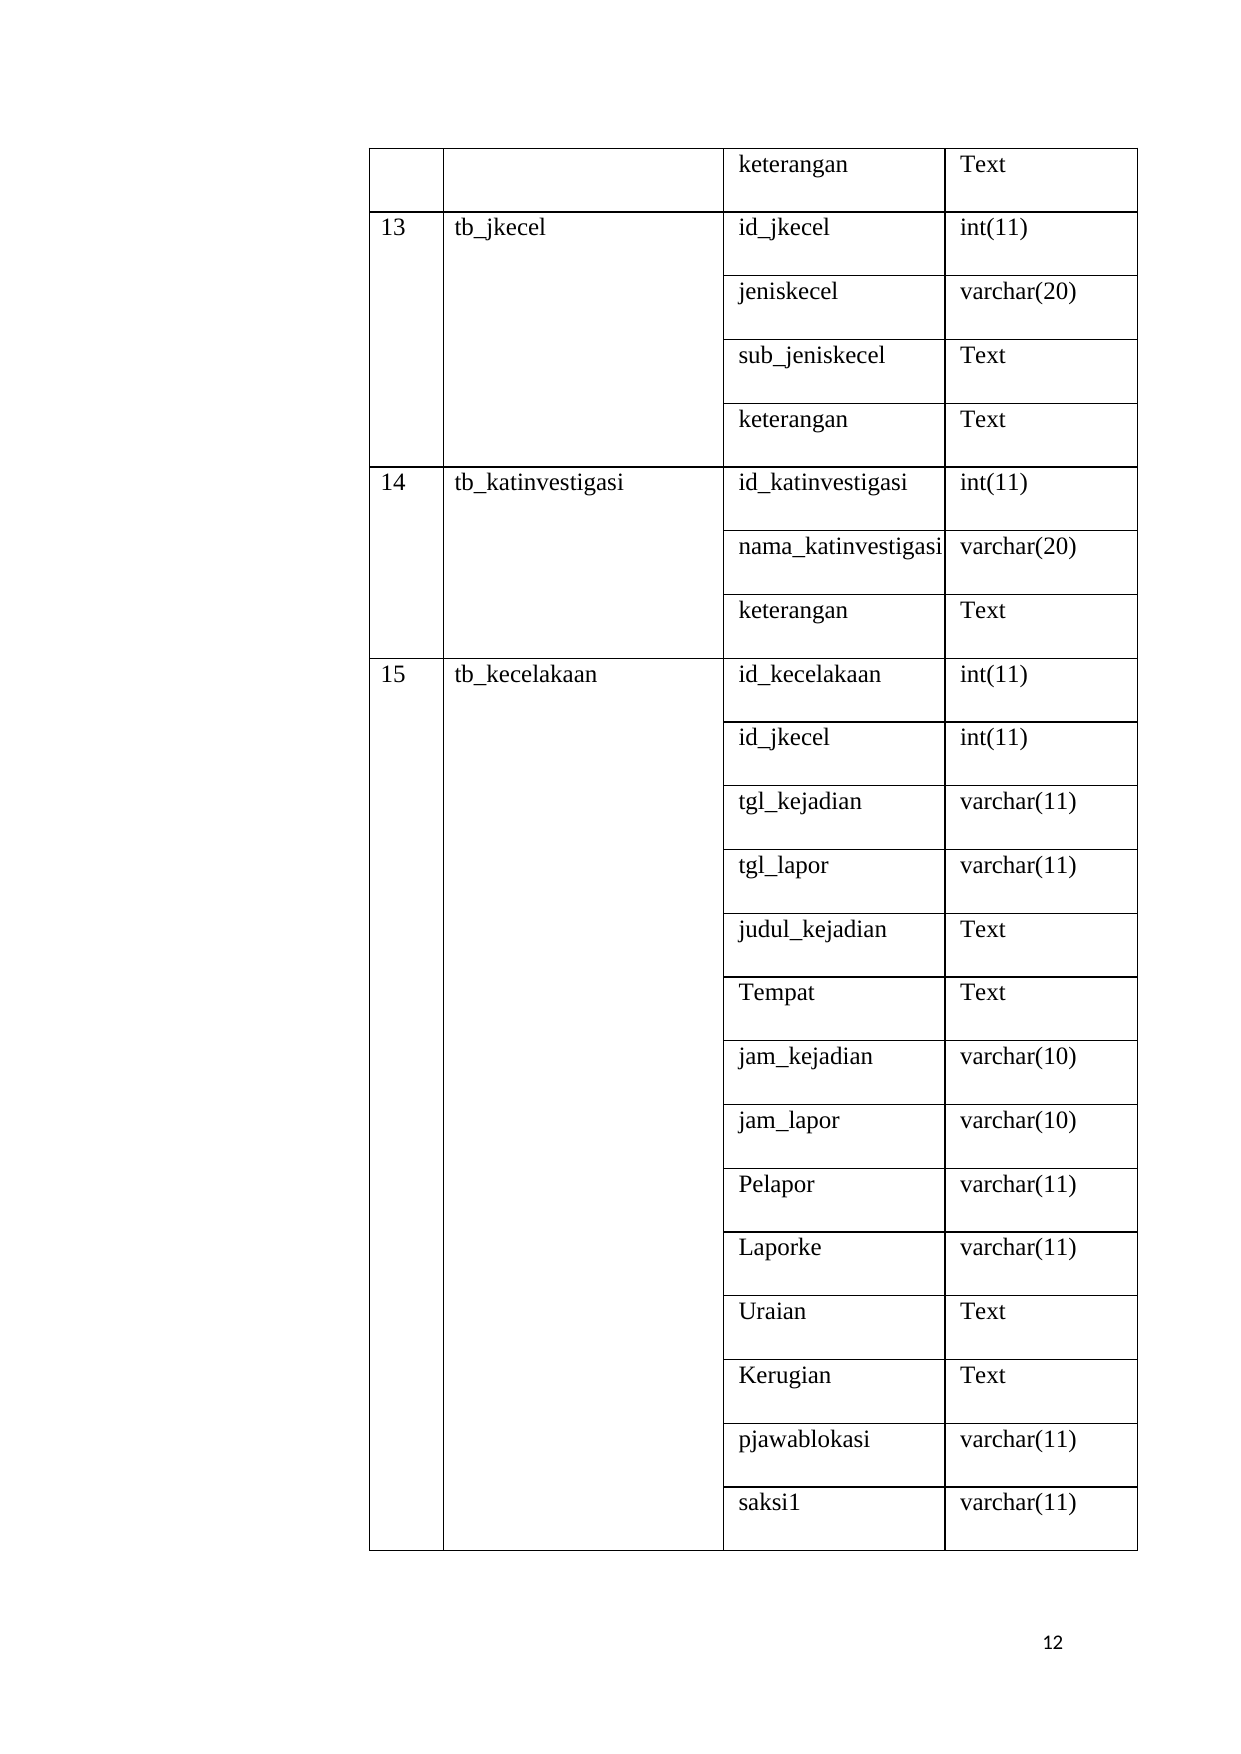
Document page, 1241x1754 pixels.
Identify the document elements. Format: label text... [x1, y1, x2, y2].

table_cell Text [946, 595, 1137, 658]
table_cell nama_katinvestigasi [724, 531, 944, 594]
table_cell Text [946, 1360, 1137, 1423]
table_cell tb_kecelakaan [444, 659, 723, 1550]
table_cell Text [946, 149, 1137, 211]
table_cell jeniskecel [724, 276, 944, 339]
table_cell int(11) [946, 723, 1137, 785]
table_cell varchar(11) [946, 1169, 1137, 1231]
table_cell 13 [370, 213, 443, 466]
table_cell id_kecelakaan [724, 659, 944, 721]
table_cell 14 [370, 468, 443, 658]
table_cell Text [946, 340, 1137, 403]
table_cell jam_kejadian [724, 1041, 944, 1104]
table_cell tb_jkecel [444, 213, 723, 466]
table_cell varchar(11) [946, 1424, 1137, 1486]
table_cell sub_jeniskecel [724, 340, 944, 403]
table_cell jam_lapor [724, 1105, 944, 1168]
table_cell tgl_lapor [724, 850, 944, 913]
table_cell Text [946, 1296, 1137, 1359]
table_cell varchar(11) [946, 786, 1137, 849]
table_cell int(11) [946, 659, 1137, 721]
table_cell Uraian [724, 1296, 944, 1359]
table_cell saksi1 [724, 1488, 944, 1550]
table_cell tb_katinvestigasi [444, 468, 723, 658]
table_cell int(11) [946, 213, 1137, 275]
table_cell Text [946, 404, 1137, 466]
table_cell varchar(10) [946, 1105, 1137, 1168]
table_cell keterangan [724, 595, 944, 658]
table_cell 15 [370, 659, 443, 1550]
table_cell judul_kejadian [724, 914, 944, 976]
table_cell keterangan [724, 149, 944, 211]
table_cell varchar(11) [946, 1488, 1137, 1550]
table_cell Text [946, 914, 1137, 976]
table_cell id_jkecel [724, 723, 944, 785]
table_cell id_jkecel [724, 213, 944, 275]
table_cell varchar(10) [946, 1041, 1137, 1104]
table_cell Pelapor [724, 1169, 944, 1231]
table_cell pjawablokasi [724, 1424, 944, 1486]
table_cell int(11) [946, 468, 1137, 530]
table_cell Text [946, 978, 1137, 1040]
table_cell id_katinvestigasi [724, 468, 944, 530]
table_cell varchar(20) [946, 531, 1137, 594]
table_cell varchar(20) [946, 276, 1137, 339]
table_cell tgl_kejadian [724, 786, 944, 849]
table_cell Kerugian [724, 1360, 944, 1423]
table_cell varchar(11) [946, 1233, 1137, 1295]
table_cell keterangan [724, 404, 944, 466]
table_cell Tempat [724, 978, 944, 1040]
table_cell Laporke [724, 1233, 944, 1295]
table_cell varchar(11) [946, 850, 1137, 913]
